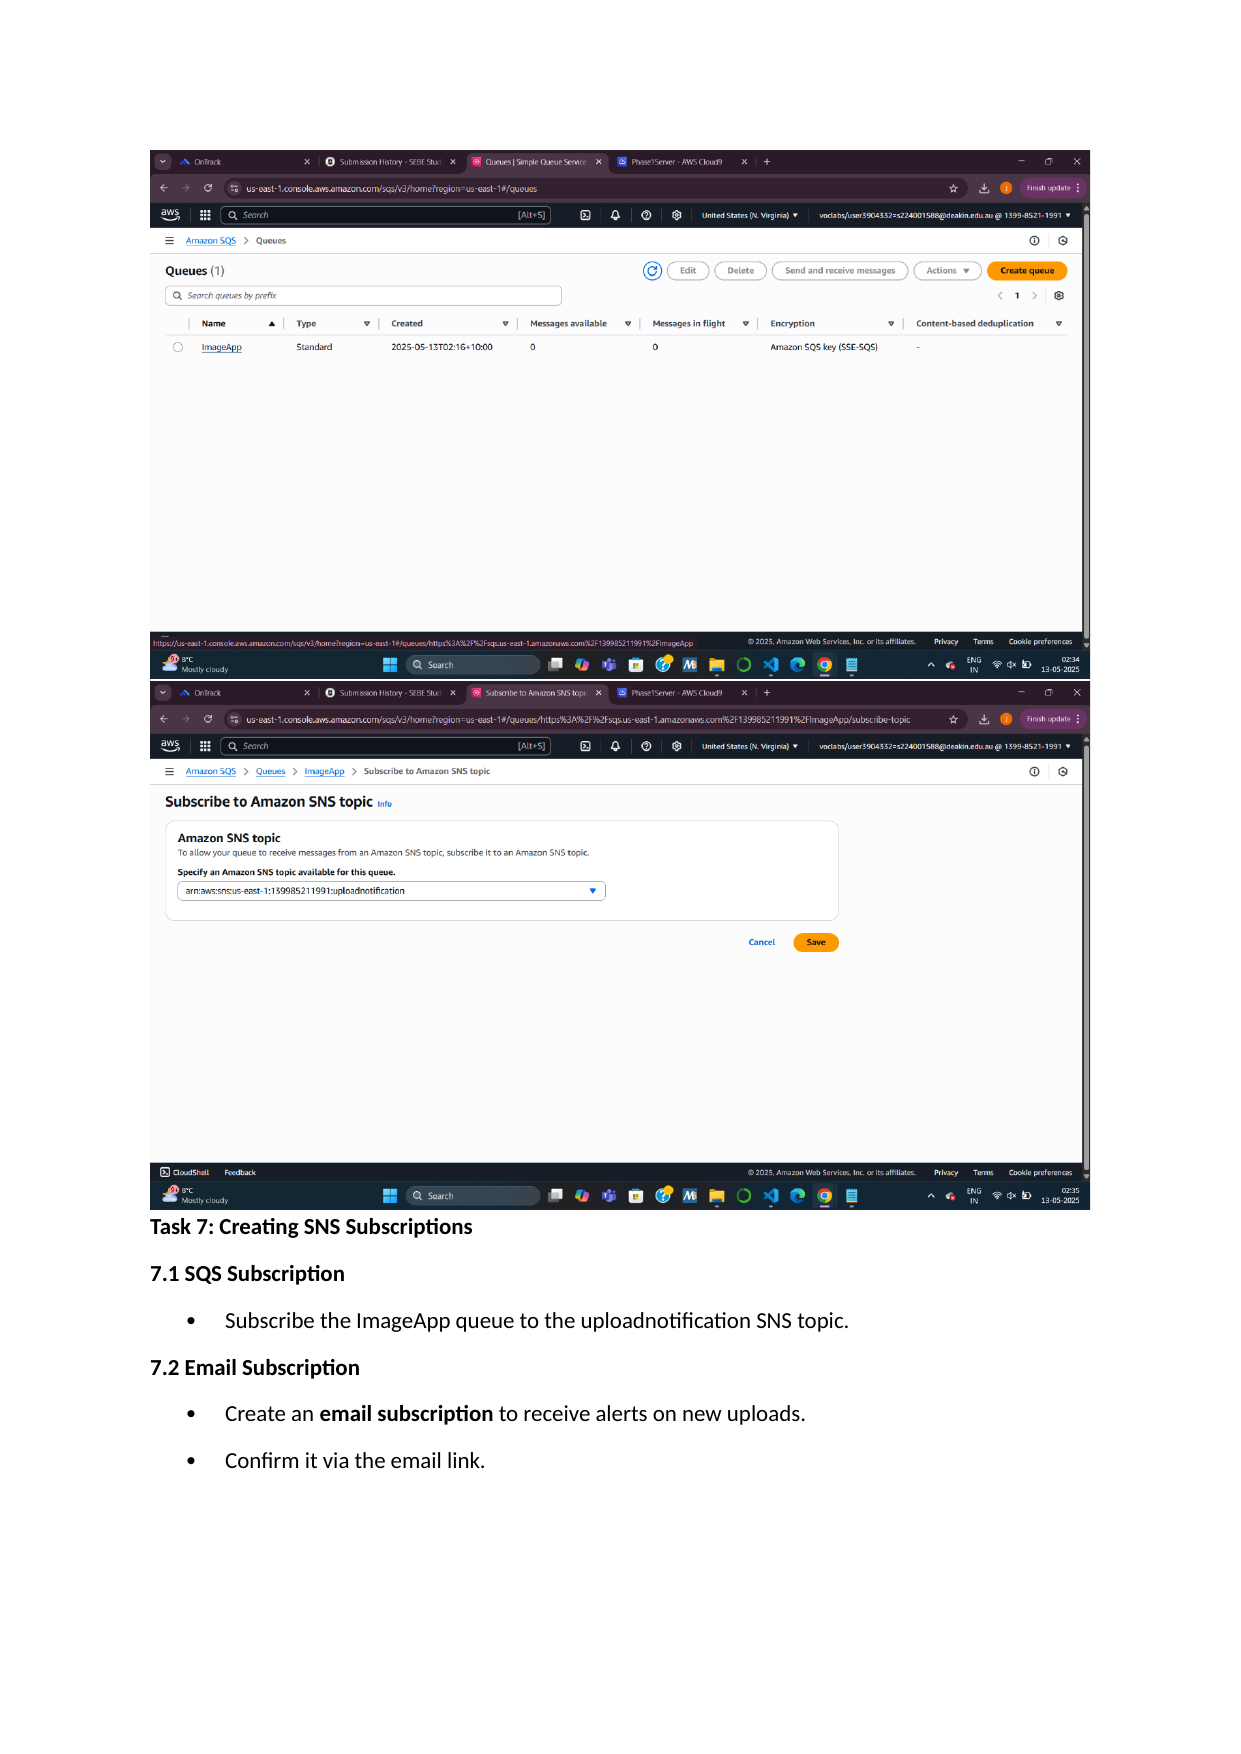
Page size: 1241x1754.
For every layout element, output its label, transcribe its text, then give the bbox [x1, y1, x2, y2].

picture [150, 681, 1091, 1210]
list Confirm it via the email link. [187, 1446, 1090, 1474]
list Subscribe the ImageApp queue to the uploadnotification SNS topic. [187, 1306, 1090, 1334]
text 7.1 SQS Subscription [150, 1259, 1090, 1287]
text 7.2 Email Subscription [150, 1353, 1090, 1381]
picture [150, 150, 1091, 679]
text Task 7: Creating SNS Subscriptions [150, 1210, 1090, 1240]
list Create an email subscription to receive alerts on new uploads. [187, 1399, 1090, 1428]
